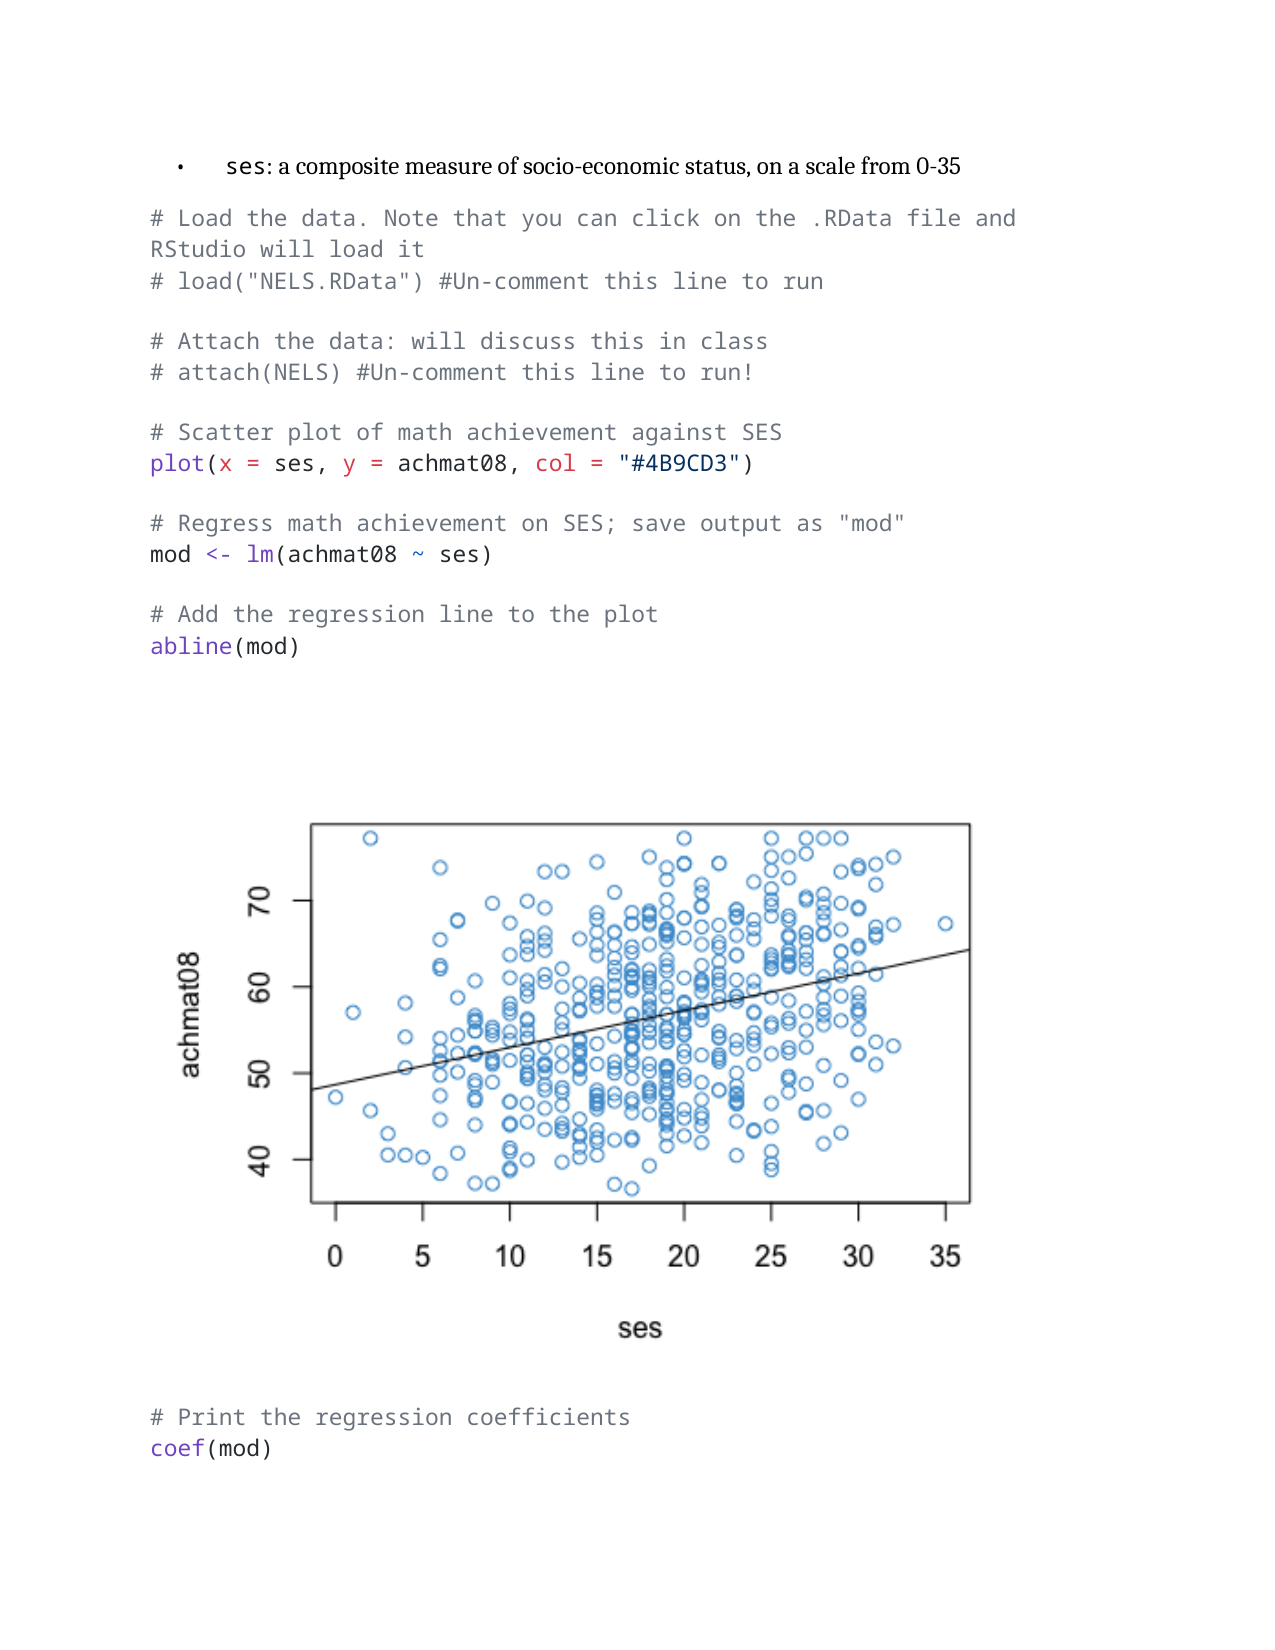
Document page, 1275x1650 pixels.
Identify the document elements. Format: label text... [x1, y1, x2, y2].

text # Print the regression coefficients coef(mod) [150, 1400, 1125, 1463]
text # Load the data. Note that you can click on the .RData file and RStudio will load it # load("NELS.RData") #Un-comment this line to run # Attach the data: will discuss this in class # attach(NELS) #Un-comment this line to run! # Scatter plot of math achievement against SES plot(x = ses, y = achmat08, col = "#4B9CD3") # Regress math achievement on SES; save output as "mod" mod <- lm(achmat08 ~ ses) # Add the regression line to the plot abline(mod) [150, 202, 1125, 661]
list ses: a composite measure of socio-economic status, on a scale from 0-35 [175, 150, 1125, 181]
picture [168, 681, 1044, 1382]
